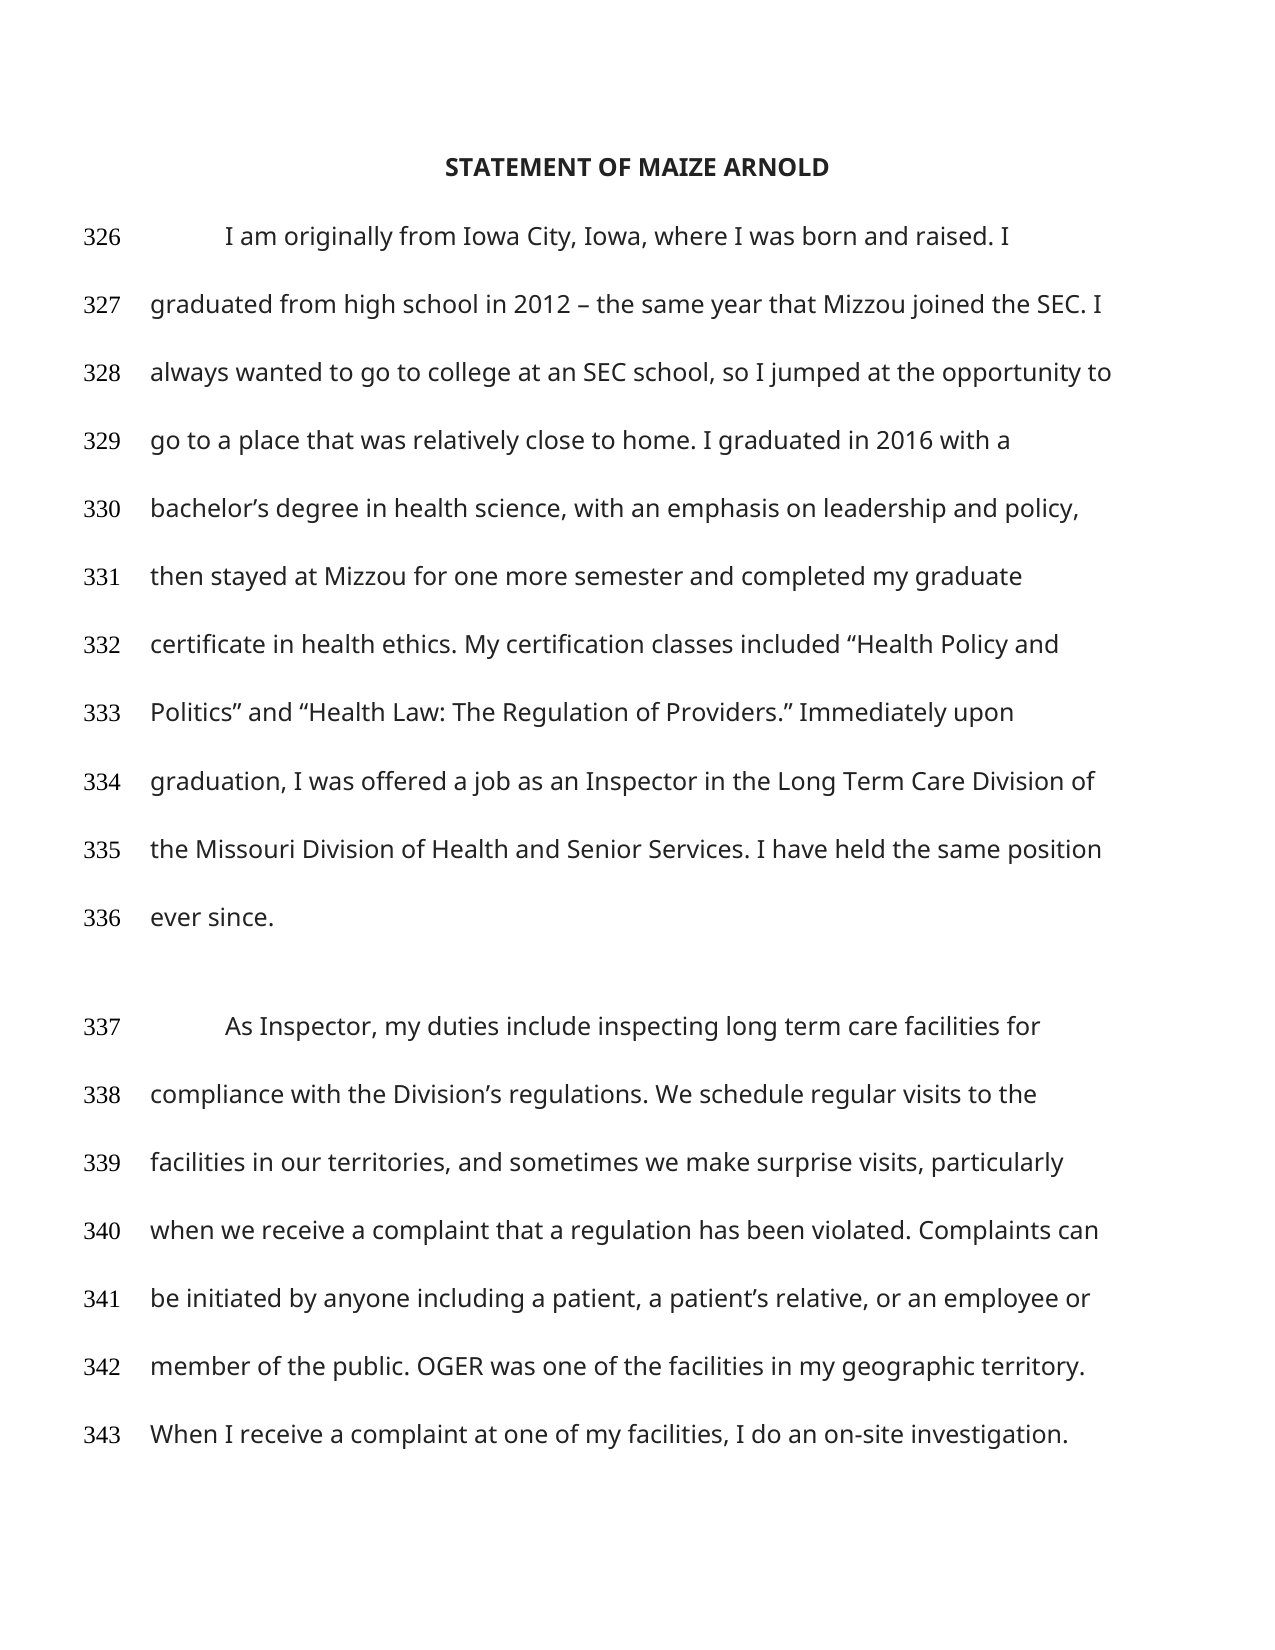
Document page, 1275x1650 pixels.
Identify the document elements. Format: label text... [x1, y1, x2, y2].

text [150, 1008, 1125, 1451]
text STATEMENT OF MAIZE ARNOLD [150, 150, 1125, 184]
text I am originally from Iowa City, Iowa, where I was born and raised. I graduated from high school in 2012 – the same year that Mizzou joined the SEC. I always wanted to go to college at an SEC school, so I jumped at the opportunity to go to a place that was relatively close to home. I graduated in 2016 with a bachelor’s degree in health science, with an emphasis on leadership and policy, then stayed at Mizzou for one more semester and completed my graduate certificate in health ethics. My certification classes included “Health Policy and Politics” and “Health Law: The Regulation of Providers.” Immediately upon graduation, I was offered a job as an Inspector in the Long Term Care Division of the Missouri Division of Health and Senior Services. I have held the same position ever since. [150, 218, 1125, 933]
